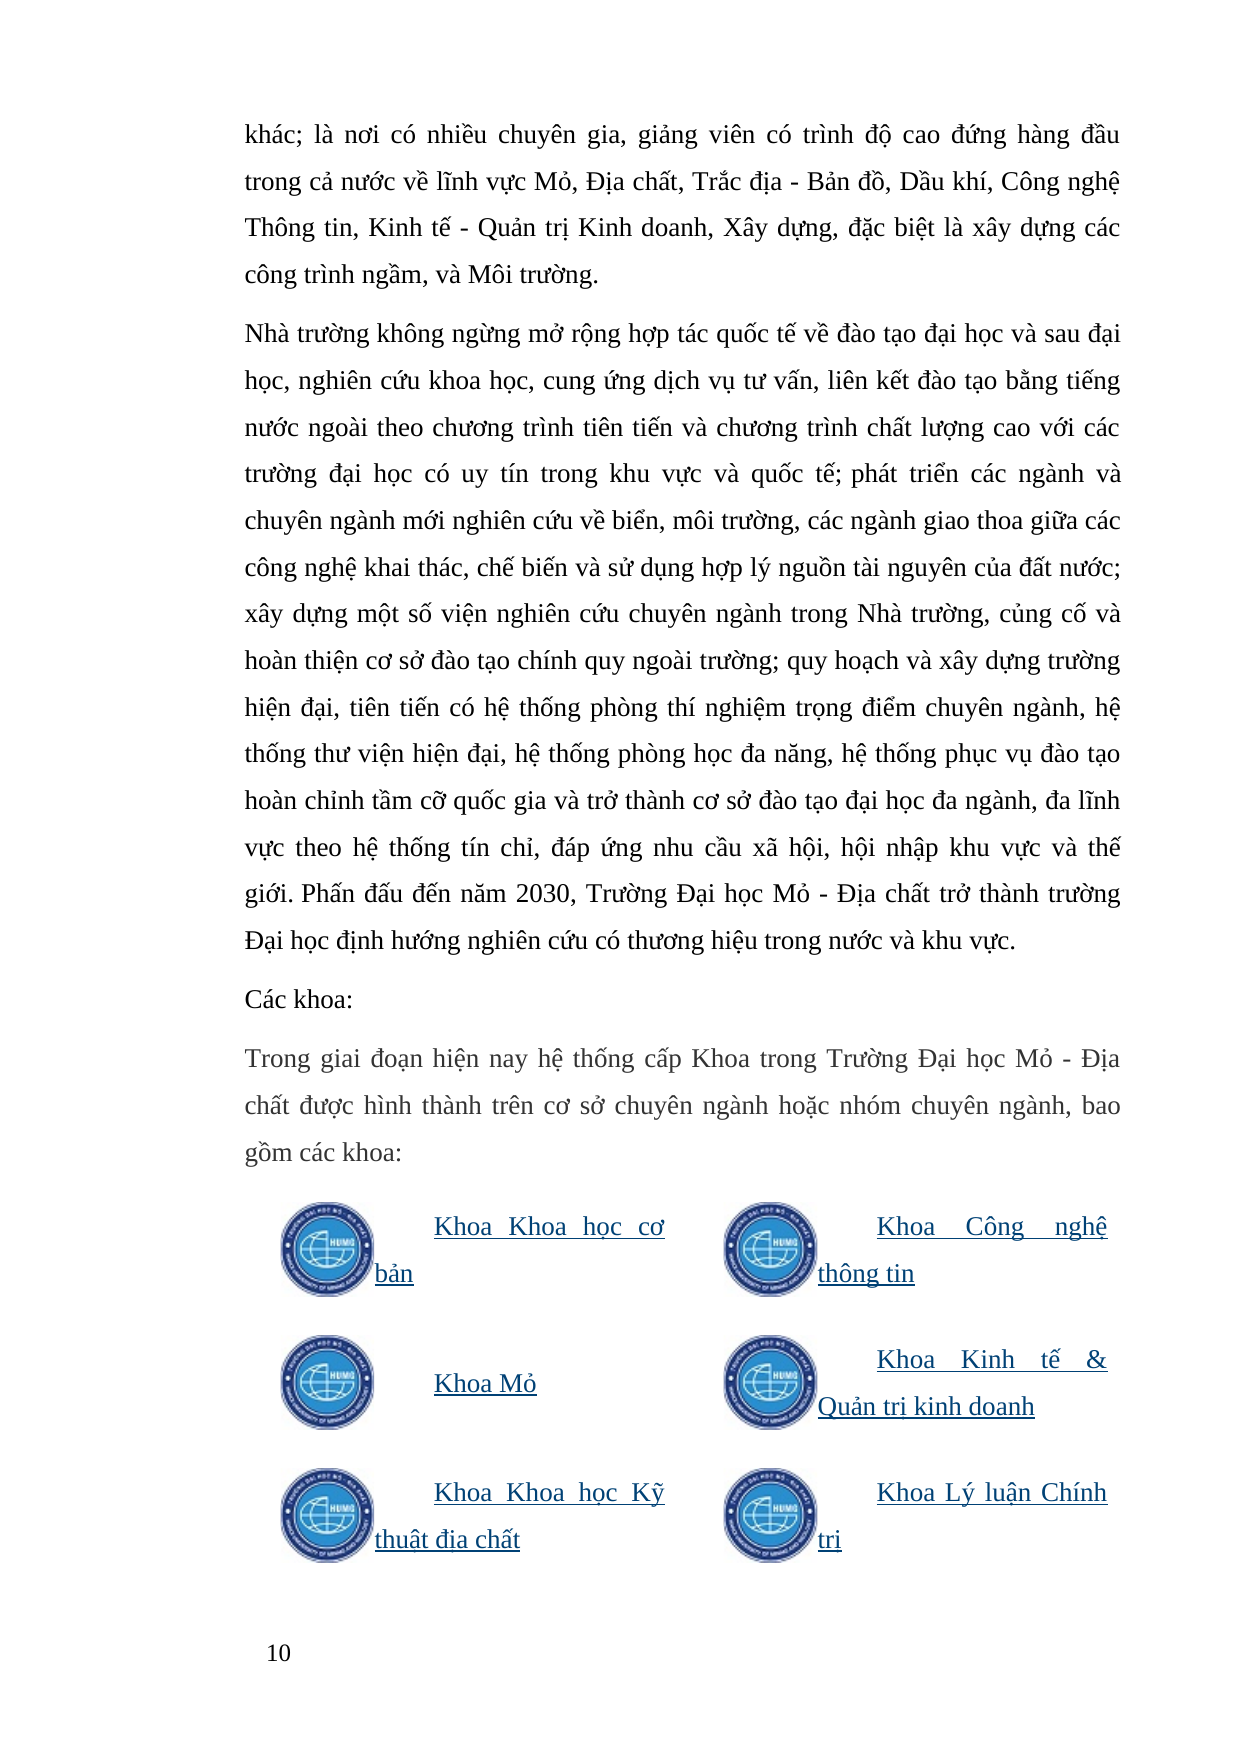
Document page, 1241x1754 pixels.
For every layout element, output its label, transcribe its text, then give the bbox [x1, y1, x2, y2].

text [244, 118, 1122, 289]
table_header [665, 1190, 817, 1323]
table_cell Khoa Lý luận Chính trị [818, 1456, 1107, 1589]
table_cell [221, 1323, 374, 1456]
text Nhà trường không ngừng mở rộng hợp tác quốc tế về đào tạo đại học và sau đại học, nghiên cứu khoa học, cung ứng dịch vụ tư vấn, liên kết đào tạo bằng tiếng nước ngoài theo chương trình tiên tiến và chương trình chất lượng cao với các trường đại học có uy tín trong khu vực và quốc tế; phát triển các ngành và chuyên ngành mới nghiên cứu về biển, môi trường, các ngành giao thoa giữa các công nghệ khai thác, chế biến và sử dụng hợp lý nguồn tài nguyên của đất nước; xây dựng một số viện nghiên cứu chuyên ngành trong Nhà trường, củng cố và hoàn thiện cơ sở đào tạo chính quy ngoài trường; quy hoạch và xây dựng trường hiện đại, tiên tiến có hệ thống phòng thí nghiệm trọng điểm chuyên ngành, hệ thống thư viện hiện đại, hệ thống phòng học đa năng, hệ thống phục vụ đào tạo hoàn chỉnh tầm cỡ quốc gia và trở thành cơ sở đào tạo đại học đa ngành, đa lĩnh vực theo hệ thống tín chỉ, đáp ứng nhu cầu xã hội, hội nhập khu vực và thế giới. Phấn đấu đến năm 2030, Trường Đại học Mỏ - Địa chất trở thành trường Đại học định hướng nghiên cứu có thương hiệu trong nước và khu vực. [244, 317, 1122, 955]
text Trong giai đoạn hiện nay hệ thống cấp Khoa trong Trường Đại học Mỏ - Địa chất được hình thành trên cơ sở chuyên ngành hoặc nhóm chuyên ngành, bao gồm các khoa: [244, 1042, 1122, 1167]
picture [280, 1202, 375, 1297]
picture [723, 1335, 818, 1430]
text Các khoa: [207, 983, 1122, 1014]
picture [723, 1202, 818, 1297]
table_cell Khoa Khoa học Kỹ thuật địa chất [374, 1456, 664, 1589]
table_header Khoa Khoa học cơ bản [374, 1190, 664, 1323]
picture [723, 1468, 818, 1563]
picture [280, 1335, 375, 1430]
table_cell [665, 1323, 817, 1456]
table_header [221, 1190, 374, 1323]
picture [280, 1468, 375, 1563]
table_header Khoa Công nghệ thông tin [818, 1190, 1107, 1323]
table_cell [221, 1456, 374, 1589]
table_cell Khoa Kinh tế & Quản trị kinh doanh [818, 1323, 1107, 1456]
table_cell [665, 1456, 817, 1589]
table_cell Khoa Mỏ [374, 1323, 664, 1456]
